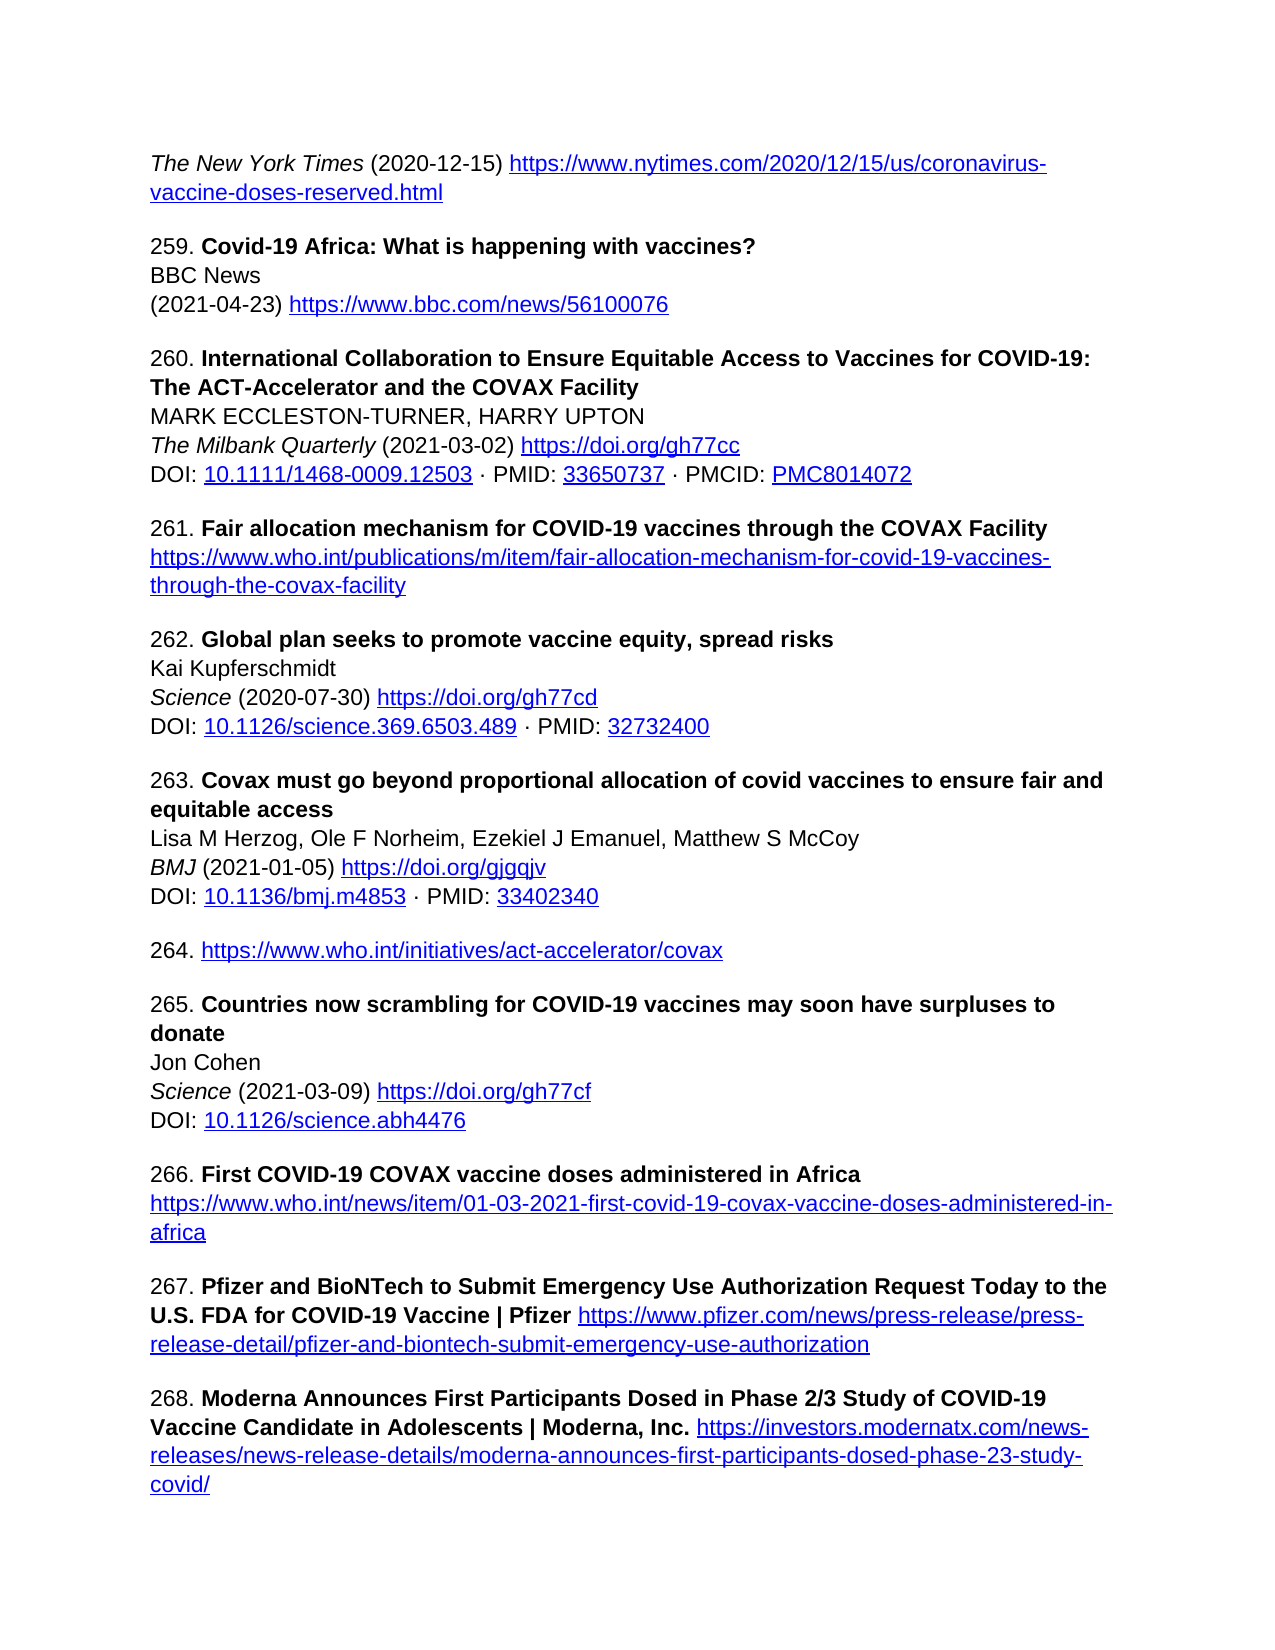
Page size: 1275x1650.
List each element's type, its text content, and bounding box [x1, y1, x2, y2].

text 265. Countries now scrambling for COVID-19 vaccines may soon have surpluses to donate Jon Cohen Science (2021-03-09) https://doi.org/gh77cf DOI: 10.1126/science.abh4476 [150, 991, 1125, 1133]
text 267. Pfizer and BioNTech to Submit Emergency Use Authorization Request Today to the U.S. FDA for COVID-19 Vaccine | Pfizer https://www.pfizer.com/news/press-release/press-release-detail/pfizer-and-biontech-submit-emergency-use-authorization [150, 1273, 1125, 1357]
text 260. International Collaboration to Ensure Equitable Access to Vaccines for COVID‐19: The ACT‐Accelerator and the COVAX Facility MARK ECCLESTON‐TURNER, HARRY UPTON The Milbank Quarterly (2021-03-02) https://doi.org/gh77cc DOI: 10.1111/1468-0009.12503 · PMID: 33650737 · PMCID: PMC8014072 [150, 345, 1125, 487]
text 261. Fair allocation mechanism for COVID-19 vaccines through the COVAX Facility https://www.who.int/publications/m/item/fair-allocation-mechanism-for-covid-19-vaccines-through-the-covax-facility [150, 514, 1125, 599]
text 263. Covax must go beyond proportional allocation of covid vaccines to ensure fair and equitable access Lisa M Herzog, Ole F Norheim, Ezekiel J Emanuel, Matthew S McCoy BMJ (2021-01-05) https://doi.org/gjgqjv DOI: 10.1136/bmj.m4853 · PMID: 33402340 [150, 767, 1125, 909]
text 259. Covid-19 Africa: What is happening with vaccines? BBC News (2021-04-23) https://www.bbc.com/news/56100076 [150, 233, 1125, 317]
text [150, 150, 1125, 205]
text 268. Moderna Announces First Participants Dosed in Phase 2/3 Study of COVID-19 Vaccine Candidate in Adolescents | Moderna, Inc. https://investors.modernatx.com/news-releases/news-release-details/moderna-announces-first-participants-dosed-phase-23-study-covid/ [150, 1384, 1125, 1498]
text 266. First COVID-19 COVAX vaccine doses administered in Africa https://www.who.int/news/item/01-03-2021-first-covid-19-covax-vaccine-doses-administered-in-africa [150, 1161, 1125, 1245]
text 264. https://www.who.int/initiatives/act-accelerator/covax [150, 937, 1125, 963]
text 262. Global plan seeks to promote vaccine equity, spread risks Kai Kupferschmidt Science (2020-07-30) https://doi.org/gh77cd DOI: 10.1126/science.369.6503.489 · PMID: 32732400 [150, 626, 1125, 740]
